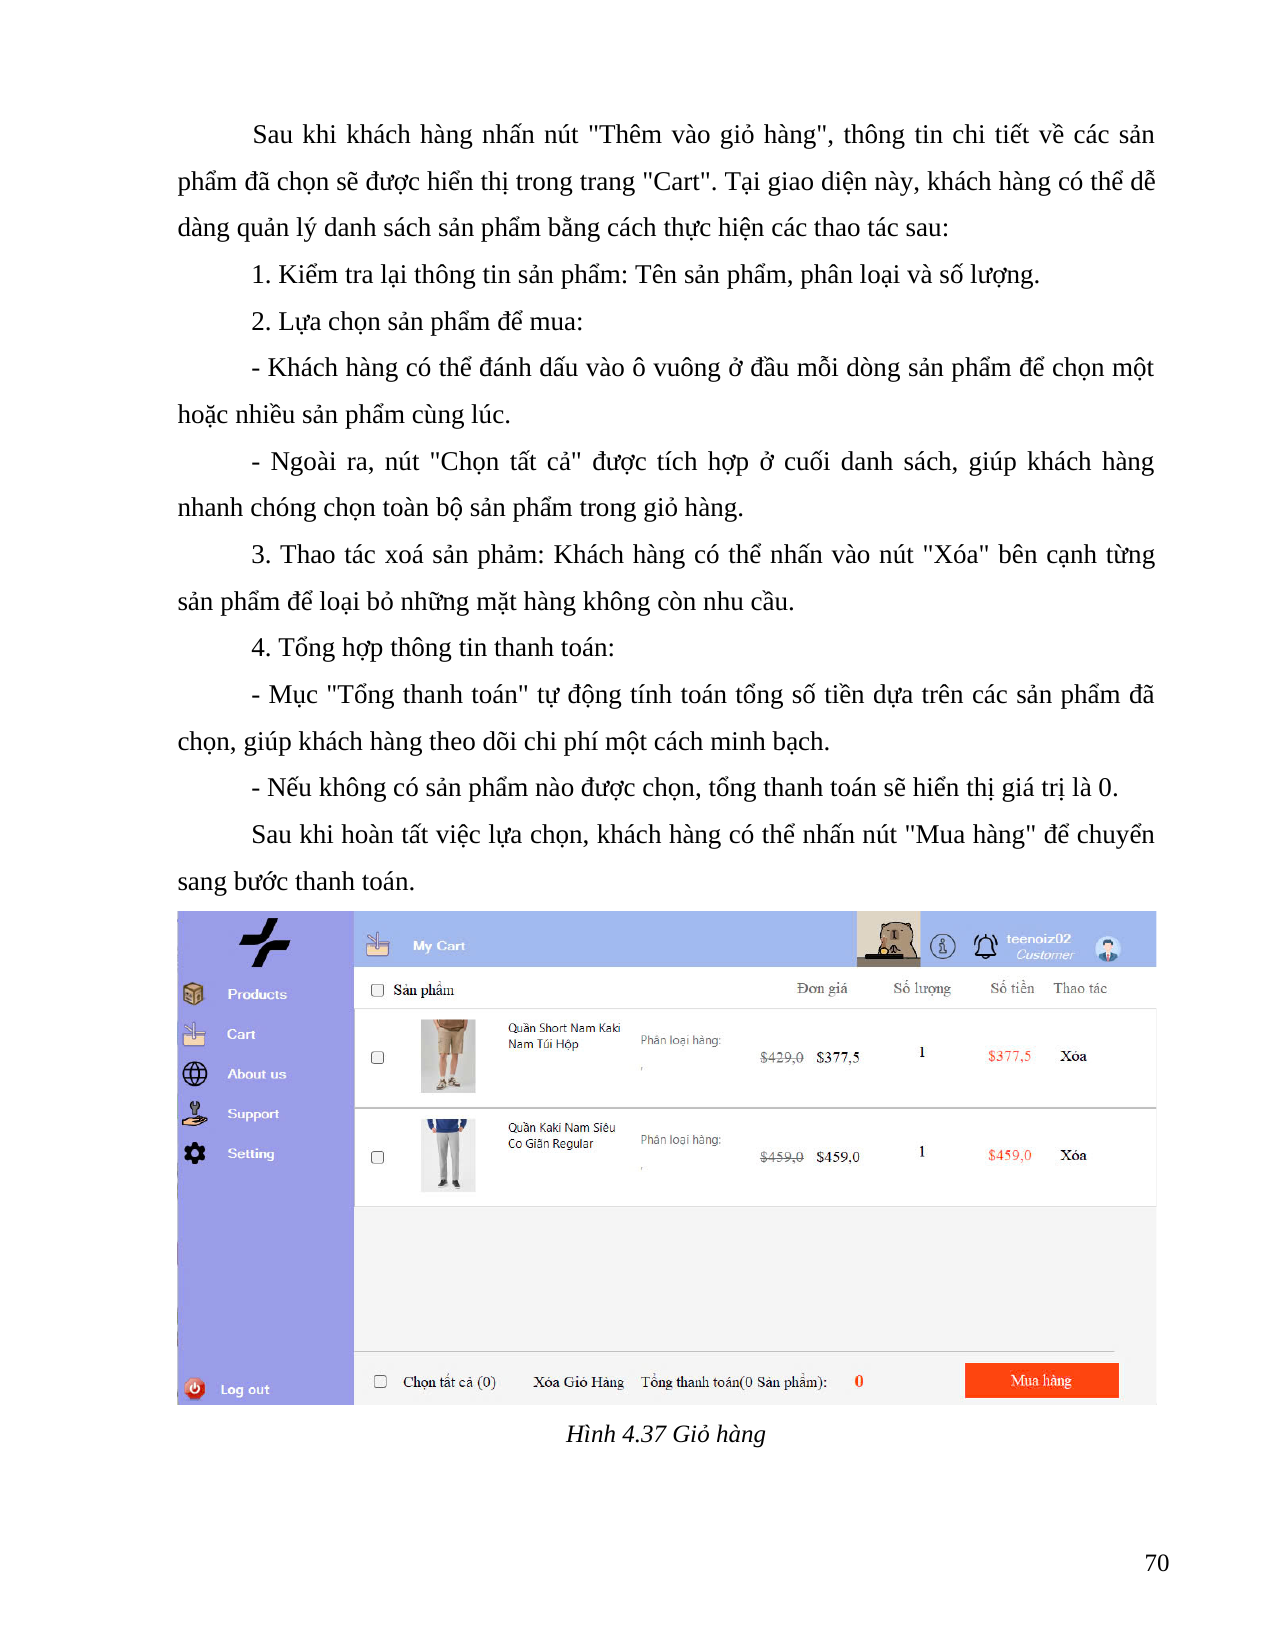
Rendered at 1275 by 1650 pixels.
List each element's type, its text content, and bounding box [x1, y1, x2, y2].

picture [177, 911, 1157, 1405]
text - Mục "Tổng thanh toán" tự động tính toán tổng số tiền dựa trên các sản phẩm đã chọn, giúp khách hàng theo dõi chi phí một cách minh bạch. [177, 678, 1157, 756]
text 2. Lựa chọn sản phẩm để mua: [177, 305, 1157, 336]
text 4. Tổng hợp thông tin thanh toán: [177, 631, 1157, 663]
text - Ngoài ra, nút "Chọn tất cả" được tích hợp ở cuối danh sách, giúp khách hàng nhanh chóng chọn toàn bộ sản phẩm trong giỏ hàng. [177, 445, 1157, 523]
text 3. Thao tác xoá sản phảm: Khách hàng có thể nhấn vào nút "Xóa" bên cạnh từng sản phẩm để loại bỏ những mặt hàng không còn nhu cầu. [177, 538, 1157, 616]
text 1. Kiểm tra lại thông tin sản phẩm: Tên sản phẩm, phân loại và số lượng. [177, 258, 1157, 289]
text Sau khi khách hàng nhấn nút "Thêm vào giỏ hàng", thông tin chi tiết về các sản phẩm đã chọn sẽ được hiển thị trong trang "Cart". Tại giao diện này, khách hàng có thể dễ dàng quản lý danh sách sản phẩm bằng cách thực hiện các thao tác sau: [177, 118, 1157, 243]
text - Nếu không có sản phẩm nào được chọn, tổng thanh toán sẽ hiển thị giá trị là 0. [177, 771, 1157, 803]
text Hình 4.37 Giỏ hàng [177, 1419, 1157, 1448]
text Sau khi hoàn tất việc lựa chọn, khách hàng có thể nhấn nút "Mua hàng" để chuyển sang bước thanh toán. [177, 818, 1157, 896]
text - Khách hàng có thể đánh dấu vào ô vuông ở đầu mỗi dòng sản phẩm để chọn một hoặc nhiều sản phẩm cùng lúc. [177, 351, 1157, 429]
